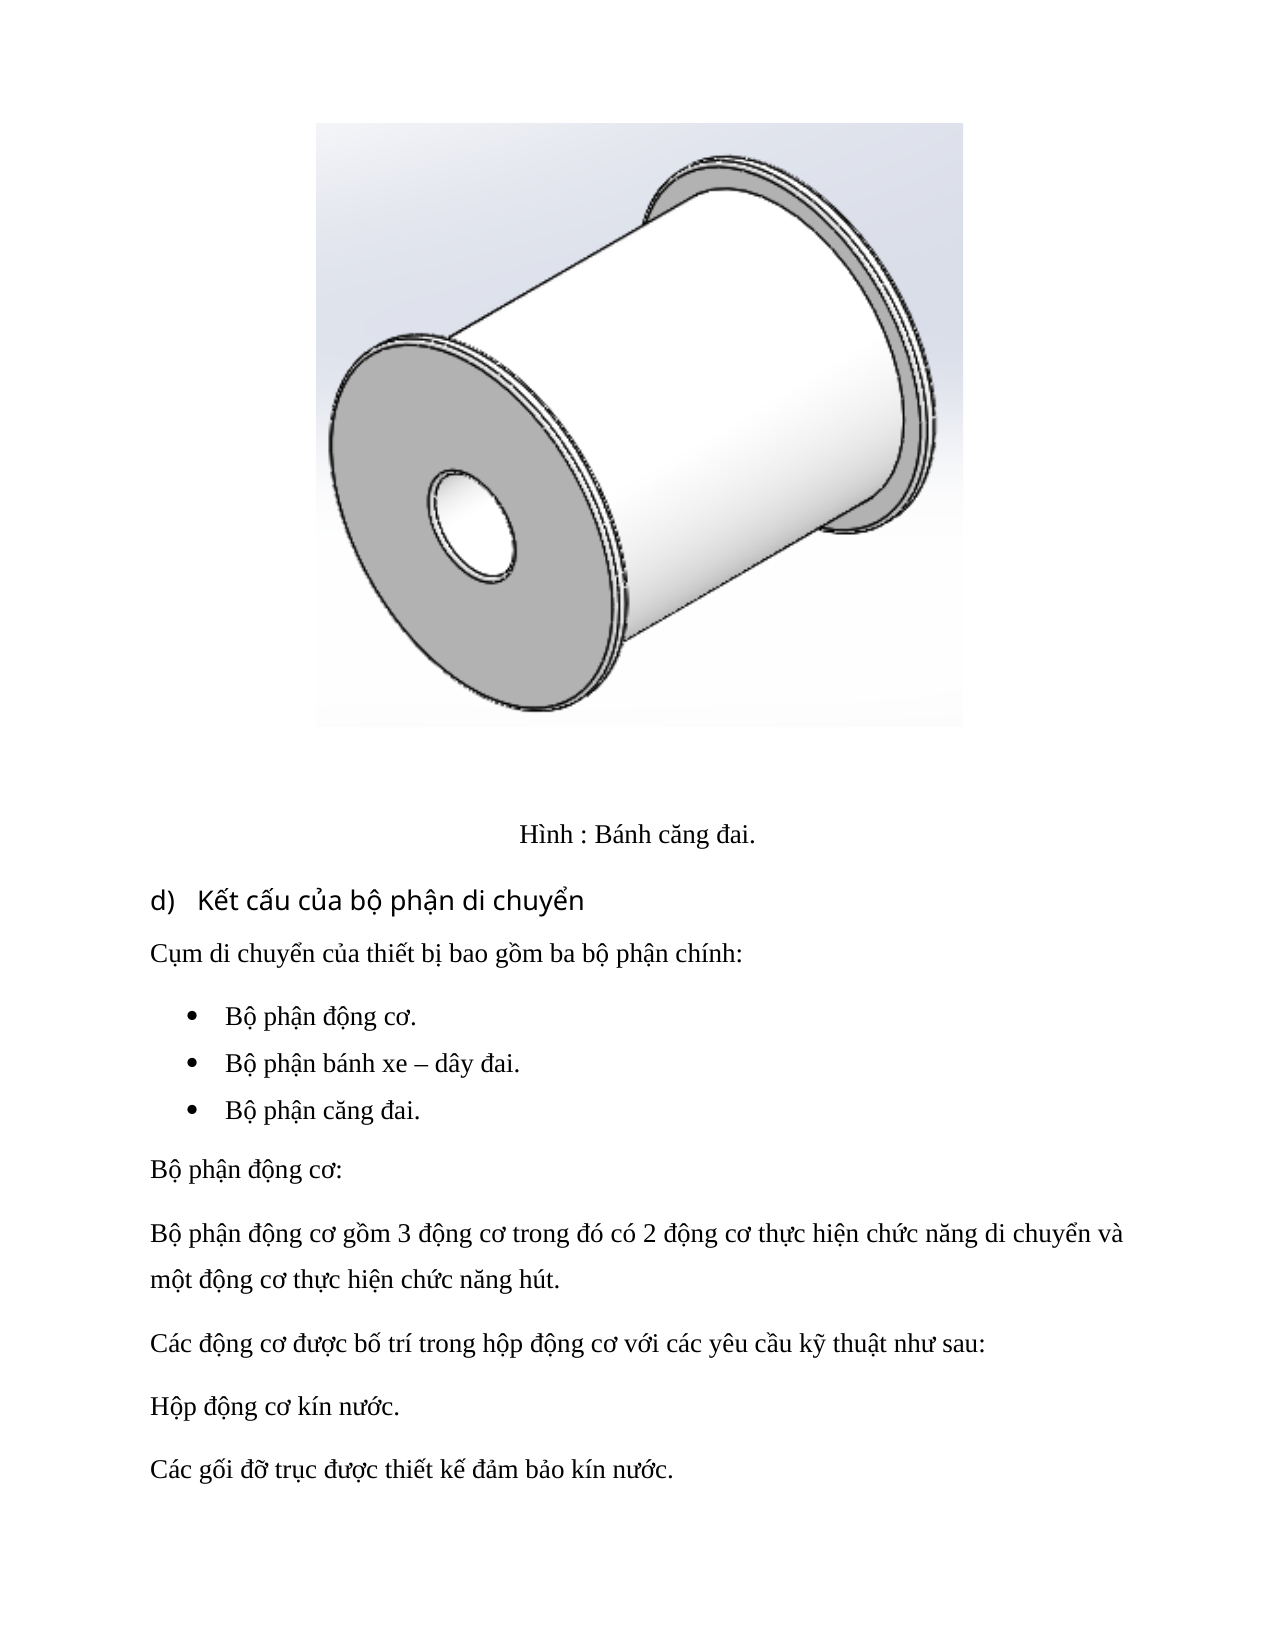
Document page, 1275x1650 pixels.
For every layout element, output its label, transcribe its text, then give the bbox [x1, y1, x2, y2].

list Bộ phận căng đai. [187, 1094, 1125, 1126]
text Hộp động cơ kín nước. [150, 1390, 1125, 1421]
text Các gối đỡ trục được thiết kế đảm bảo kín nước. [150, 1454, 1125, 1485]
picture [316, 123, 964, 727]
subtitle Kết cấu của bộ phận di chuyển [150, 882, 1125, 919]
text Bộ phận động cơ: [150, 1154, 1125, 1185]
list Bộ phận động cơ. [187, 1001, 1125, 1032]
text Bộ phận động cơ gồm 3 động cơ trong đó có 2 động cơ thực hiện chức năng di chuyển và một động cơ thực hiện chức năng hút. [150, 1217, 1125, 1295]
text Cụm di chuyển của thiết bị bao gồm ba bộ phận chính: [150, 937, 1125, 968]
list Bộ phận bánh xe – dây đai. [187, 1047, 1125, 1079]
text Hình : Bánh căng đai. [150, 818, 1125, 850]
text Các động cơ được bố trí trong hộp động cơ với các yêu cầu kỹ thuật như sau: [150, 1327, 1125, 1358]
